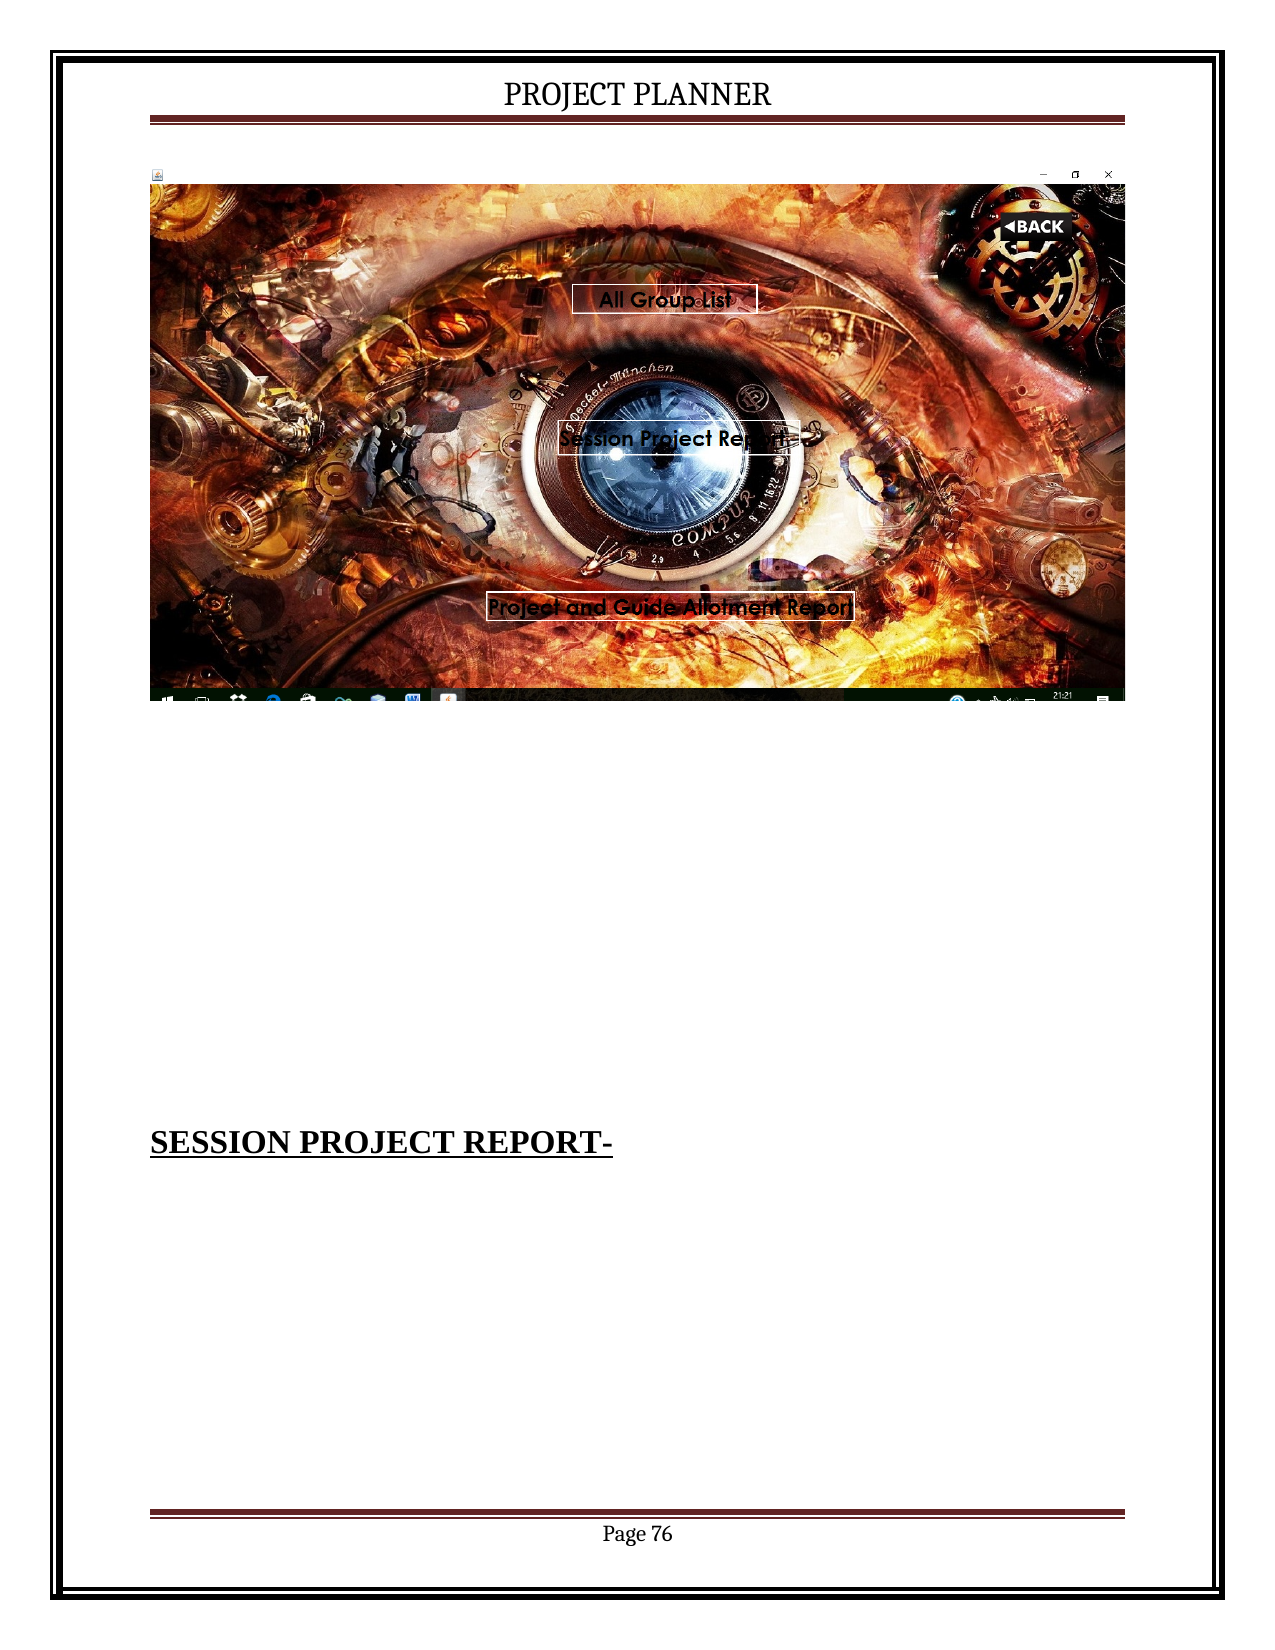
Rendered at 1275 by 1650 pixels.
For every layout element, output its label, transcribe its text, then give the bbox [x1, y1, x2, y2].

text SESSION PROJECT REPORT- [150, 1123, 1125, 1161]
picture [150, 167, 1125, 701]
